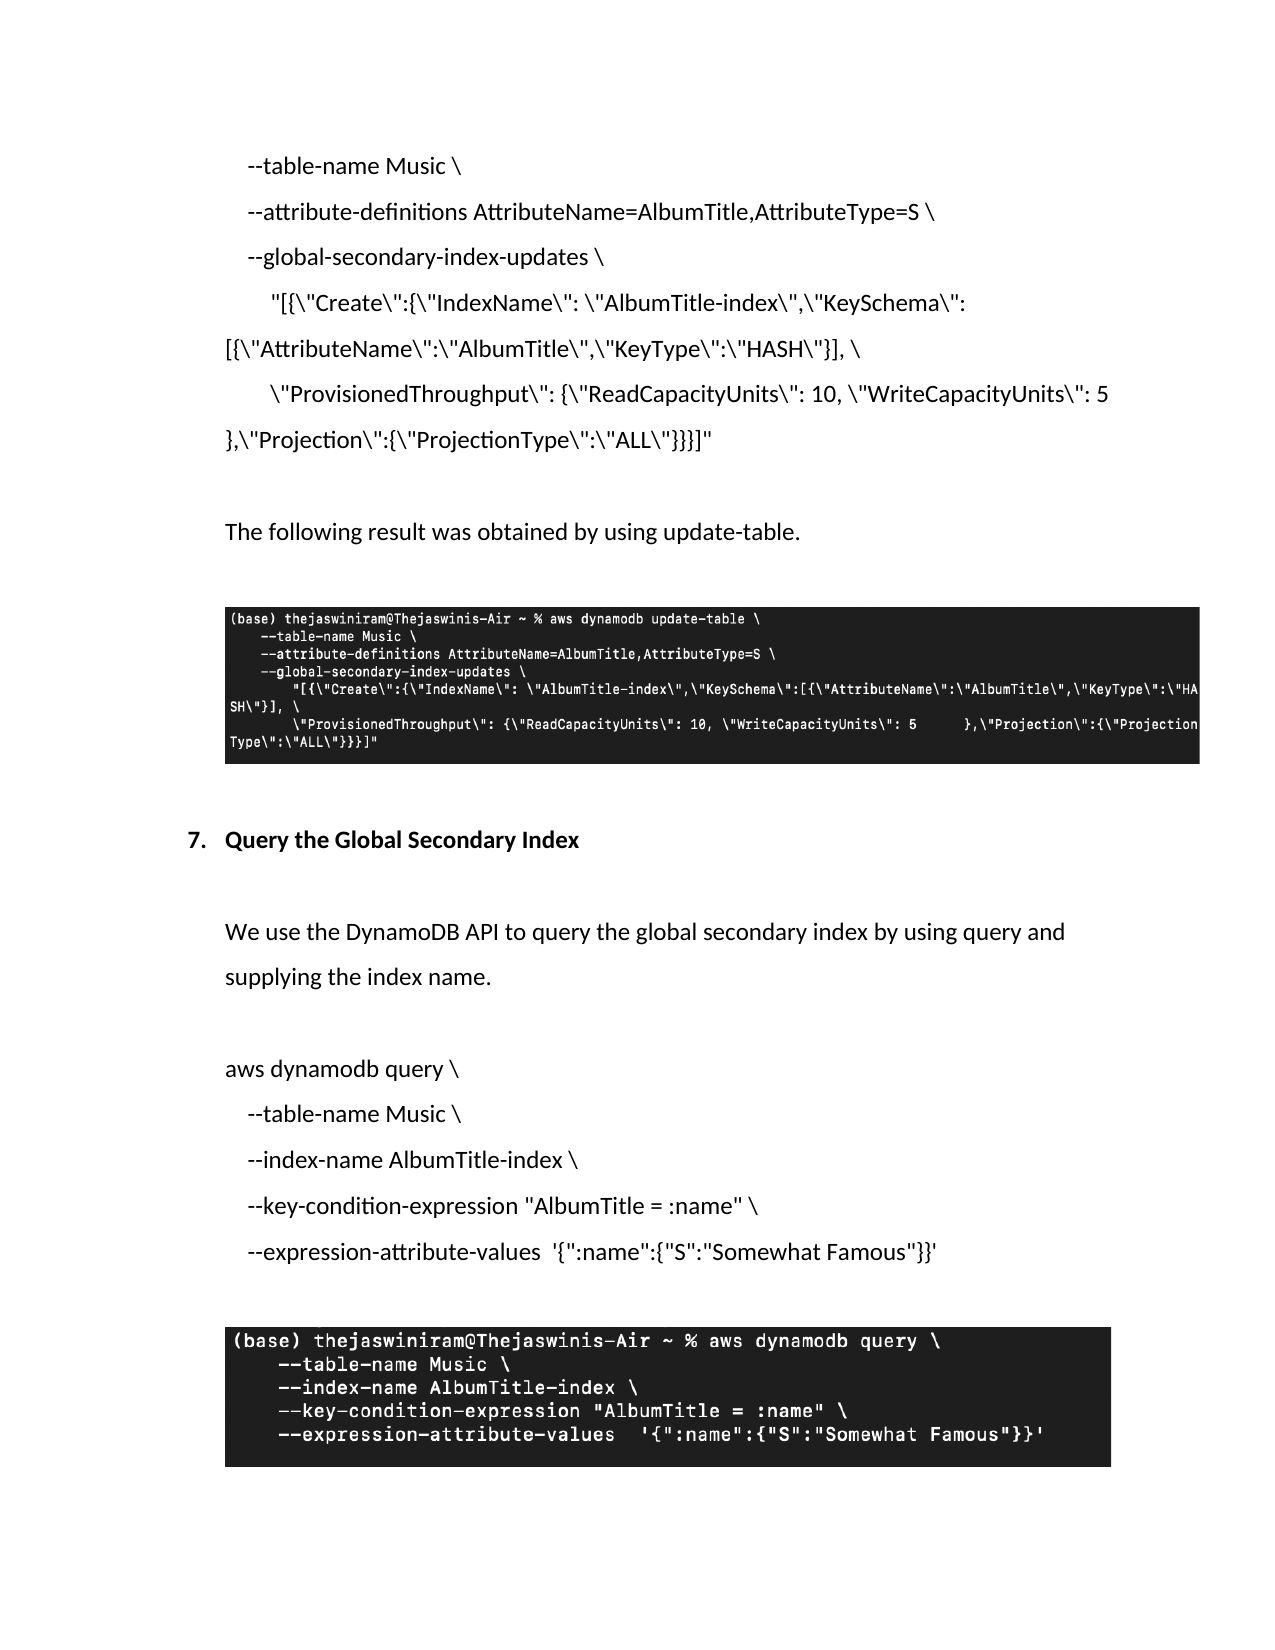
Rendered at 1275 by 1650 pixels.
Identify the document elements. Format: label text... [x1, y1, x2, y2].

list --expression-attribute-values '{":name":{"S":"Somewhat Famous"}}' [225, 1236, 1125, 1266]
list We use the DynamoDB API to query the global secondary index by using query and supplying the index name. [225, 916, 1125, 992]
list aws dynamodb query \ [225, 1053, 1125, 1083]
list --global-secondary-index-updates \ [225, 241, 1125, 272]
list --table-name Music \ [225, 150, 1125, 181]
list --attribute-definitions AttributeName=AlbumTitle,AttributeType=S \ [225, 196, 1125, 226]
picture [225, 1327, 1112, 1467]
list --table-name Music \ [225, 1099, 1125, 1129]
list --index-name AlbumTitle-index \ [225, 1144, 1125, 1175]
picture [225, 607, 1200, 764]
list The following result was obtained by using update-table. [225, 516, 1125, 546]
list Query the Global Secondary Index [187, 824, 1125, 855]
list "[{\"Create\":{\"IndexName\": \"AlbumTitle-index\",\"KeySchema\":[{\"AttributeName\":\"AlbumTitle\",\"KeyType\":\"HASH\"}], \ [225, 287, 1125, 363]
list --key-condition-expression "AlbumTitle = :name" \ [225, 1190, 1125, 1221]
list \"ProvisionedThroughput\": {\"ReadCapacityUnits\": 10, \"WriteCapacityUnits\": 5 },\"Projection\":{\"ProjectionType\":\"ALL\"}}}]" [225, 379, 1125, 455]
